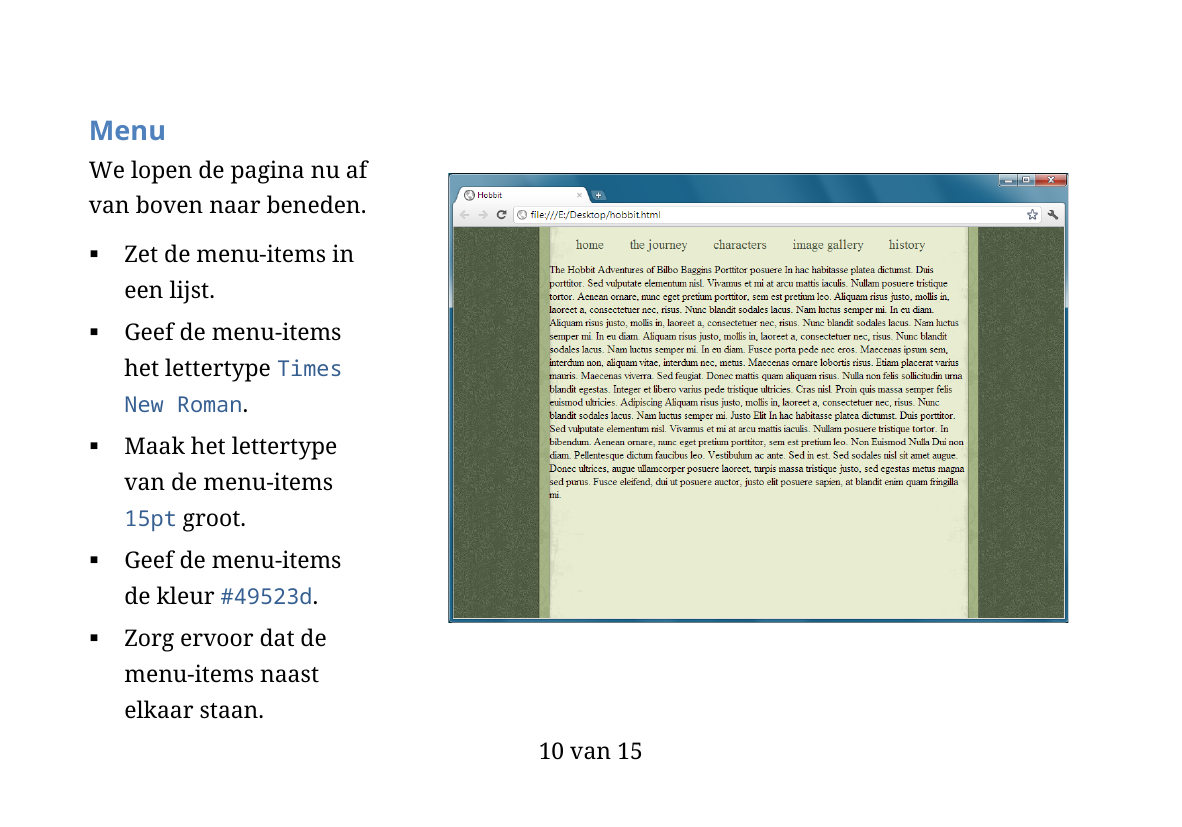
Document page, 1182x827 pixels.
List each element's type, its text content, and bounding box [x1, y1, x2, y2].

text Zorg ervoor dat de menu-items naast elkaar staan. [89, 622, 373, 725]
text Geef de menu-items de kleur #49523d. [89, 544, 373, 611]
text Geef de menu-items het lettertype Times New Roman. [89, 316, 373, 419]
text Maak het lettertype van de menu-items 15pt groot. [89, 430, 373, 533]
text We lopen de pagina nu af van boven naar beneden. [89, 153, 373, 221]
picture [448, 173, 1069, 623]
subtitle Menu [89, 111, 373, 148]
text Zet de menu-items in een lijst. [89, 238, 373, 305]
